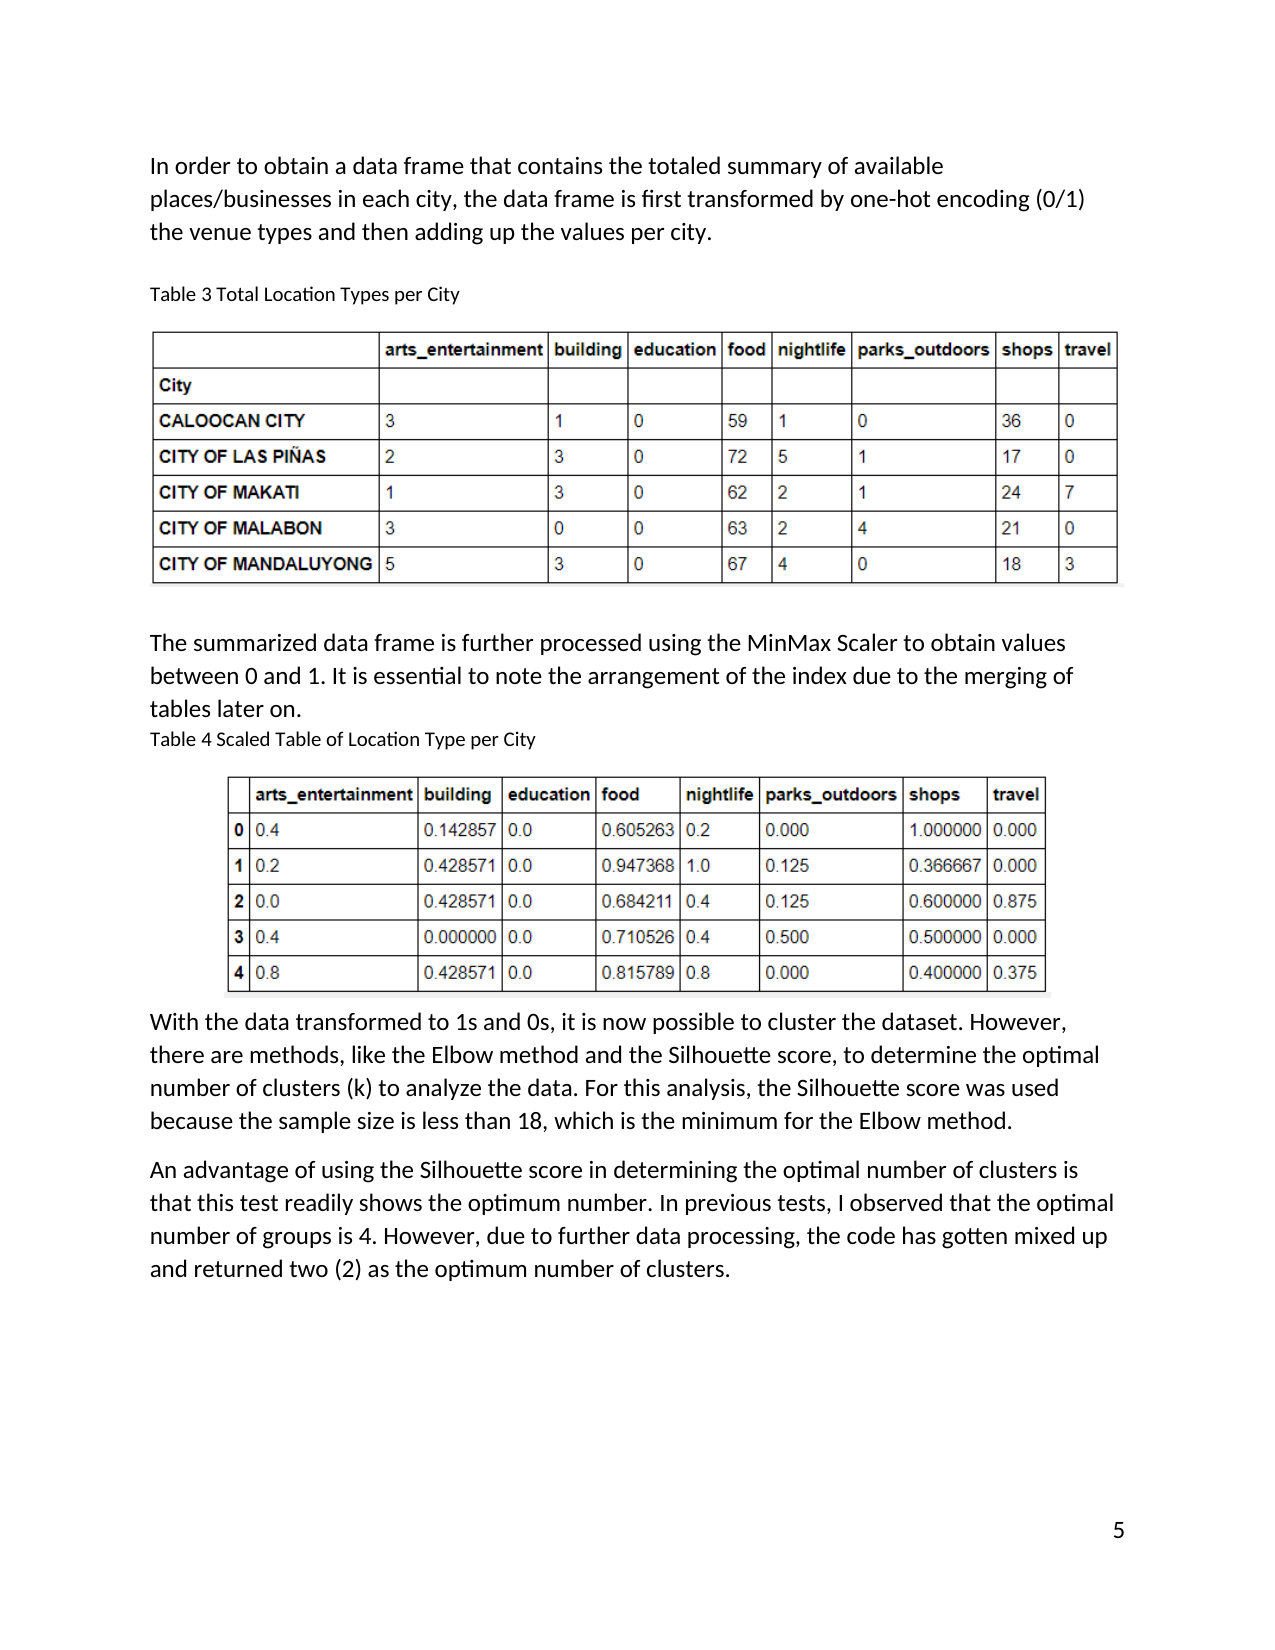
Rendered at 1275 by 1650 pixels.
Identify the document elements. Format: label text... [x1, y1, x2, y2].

text The summarized data frame is further processed using the MinMax Scaler to obtain values between 0 and 1. It is essential to note the arrangement of the index due to the merging of tables later on. [149, 627, 1119, 724]
text In order to obtain a data frame that contains the totaled summary of available places/businesses in each city, the data frame is first transformed by one-hot encoding (0/1) the venue types and then adding up the values per city. [149, 150, 1119, 246]
text Table 4 Scaled Table of Location Type per City [150, 726, 1125, 752]
text An advantage of using the Silhouette score in determining the optimal number of clusters is that this test readily shows the optimum number. In previous tests, I observed that the optimal number of groups is 4. However, due to further data processing, the code has gotten mixed up and returned two (2) as the optimum number of clusters. [149, 1154, 1119, 1284]
picture [223, 772, 1052, 998]
text With the data transformed to 1s and 0s, it is now possible to cluster the dataset. However, there are methods, like the Elbow method and the Silhouette score, to determine the optimal number of clusters (k) to analyze the data. For this analysis, the Silhouette score was used because the sample size is less than 18, which is the minimum for the Elbow method. [149, 1006, 1119, 1135]
text Table 3 Total Location Types per City [150, 282, 1125, 307]
picture [149, 327, 1125, 587]
